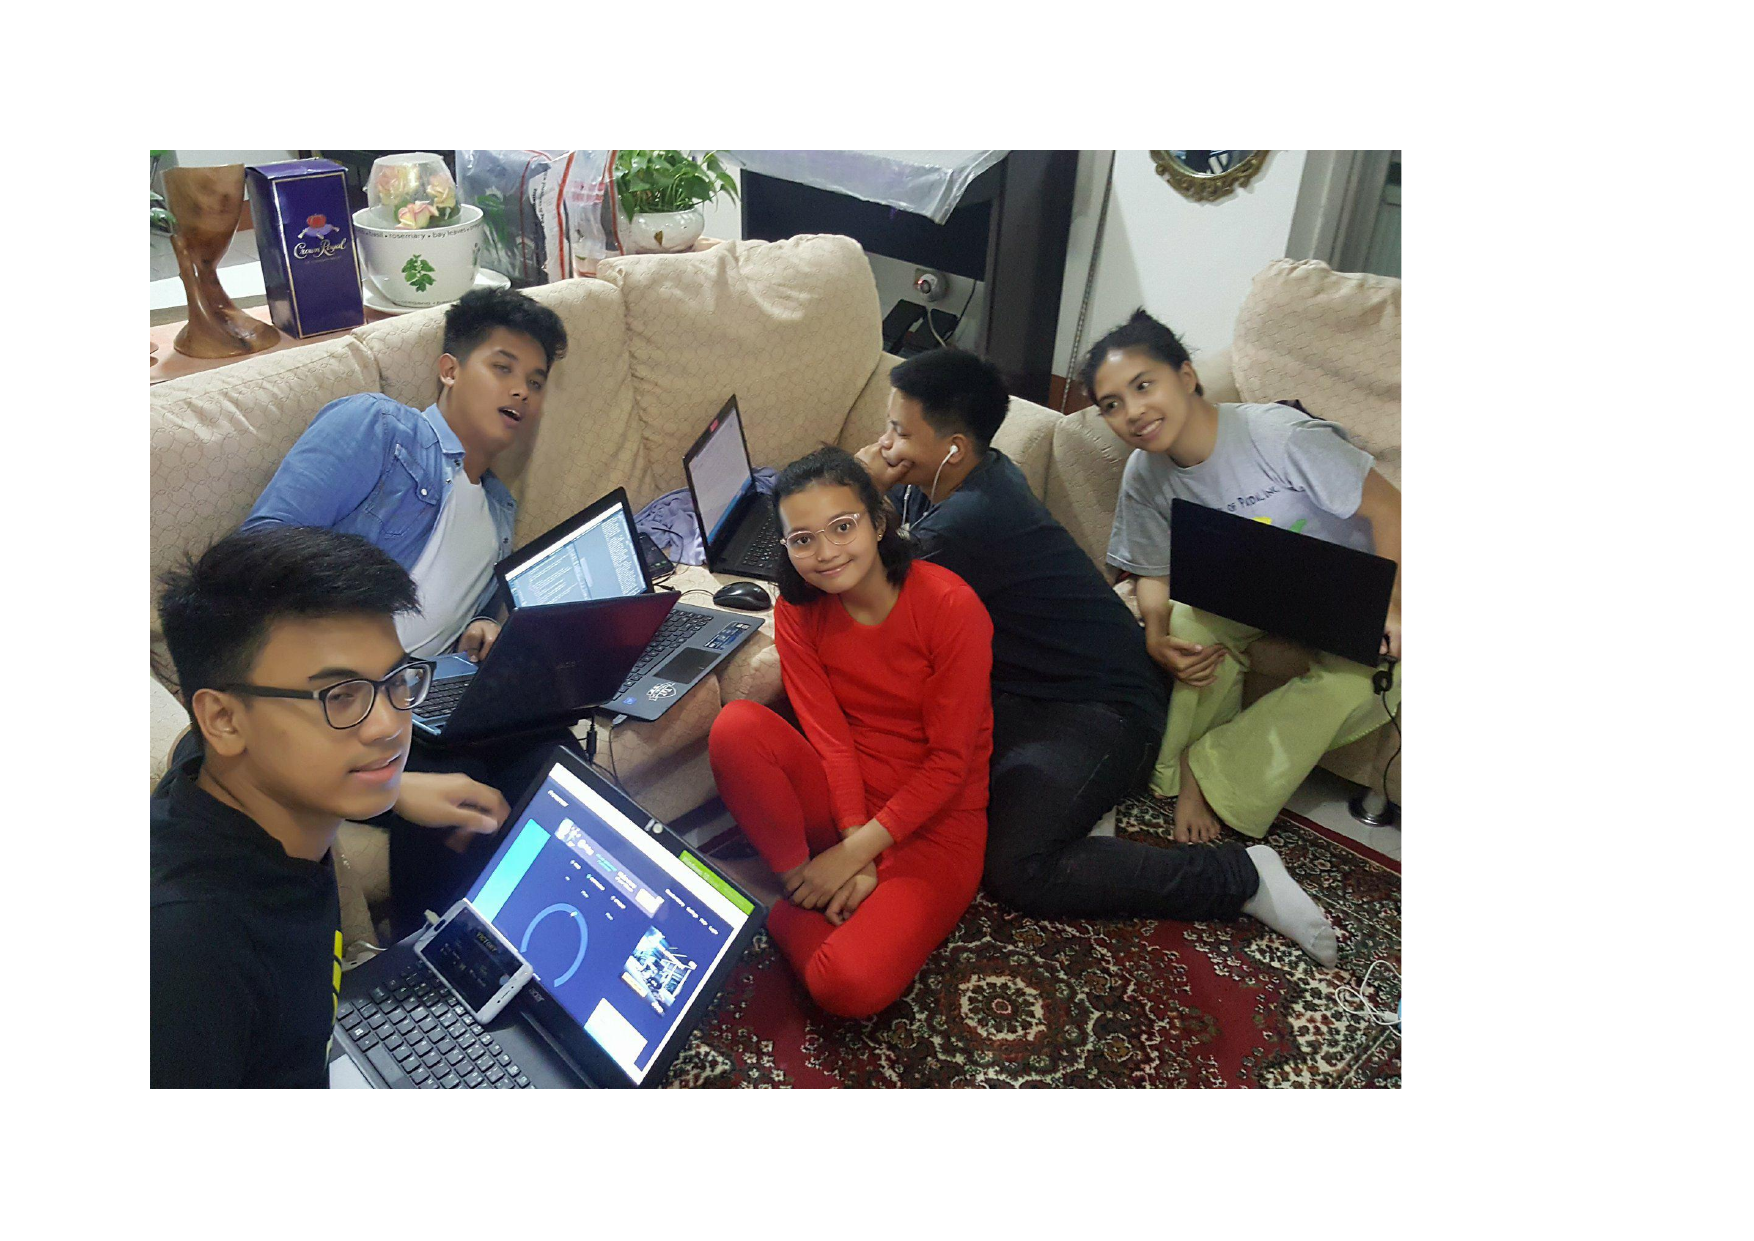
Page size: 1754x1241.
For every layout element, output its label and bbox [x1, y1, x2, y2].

picture [150, 150, 1402, 1089]
